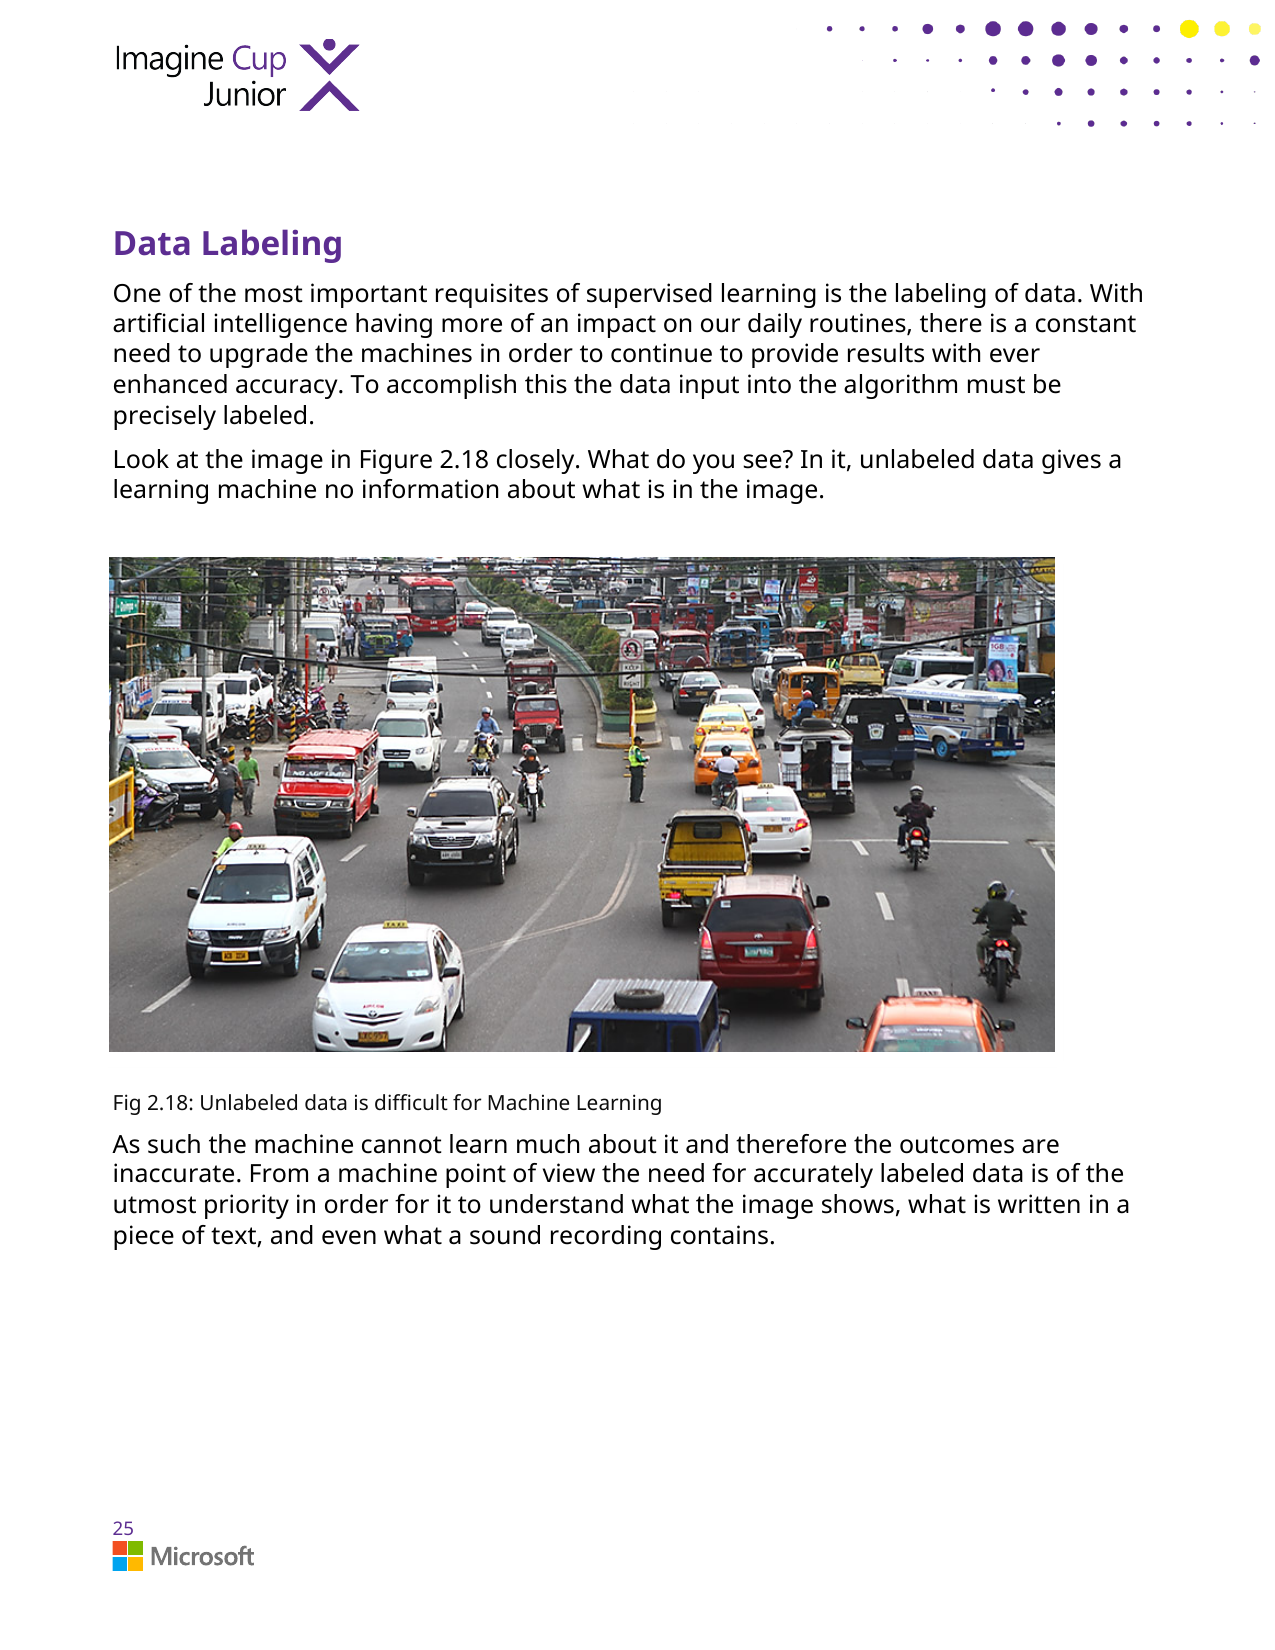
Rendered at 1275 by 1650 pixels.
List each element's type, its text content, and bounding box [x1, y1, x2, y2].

text Fig 2.18: Unlabeled data is difficult for Machine Learning [112, 1088, 1162, 1116]
picture [109, 557, 1055, 1052]
text As such the machine cannot learn much about it and therefore the outcomes are inaccurate. From a machine point of view the need for accurately labeled data is of the utmost priority in order for it to understand what the image shows, what is written in a piece of text, and even what a sound recording contains. [112, 1129, 1162, 1252]
picture [116, 12, 1275, 142]
subtitle Data Labeling [112, 220, 1162, 265]
text Look at the image in Figure 2.18 closely. What do you see? In it, unlabeled data gives a learning machine no information about what is in the image. [112, 444, 1162, 505]
text One of the most important requisites of supervised learning is the labeling of data. With artificial intelligence having more of an impact on our daily routines, there is a constant need to upgrade the machines in order to continue to provide results with ever enhanced accuracy. To accomplish this the data input into the algorithm must be precisely labeled. [112, 278, 1162, 431]
